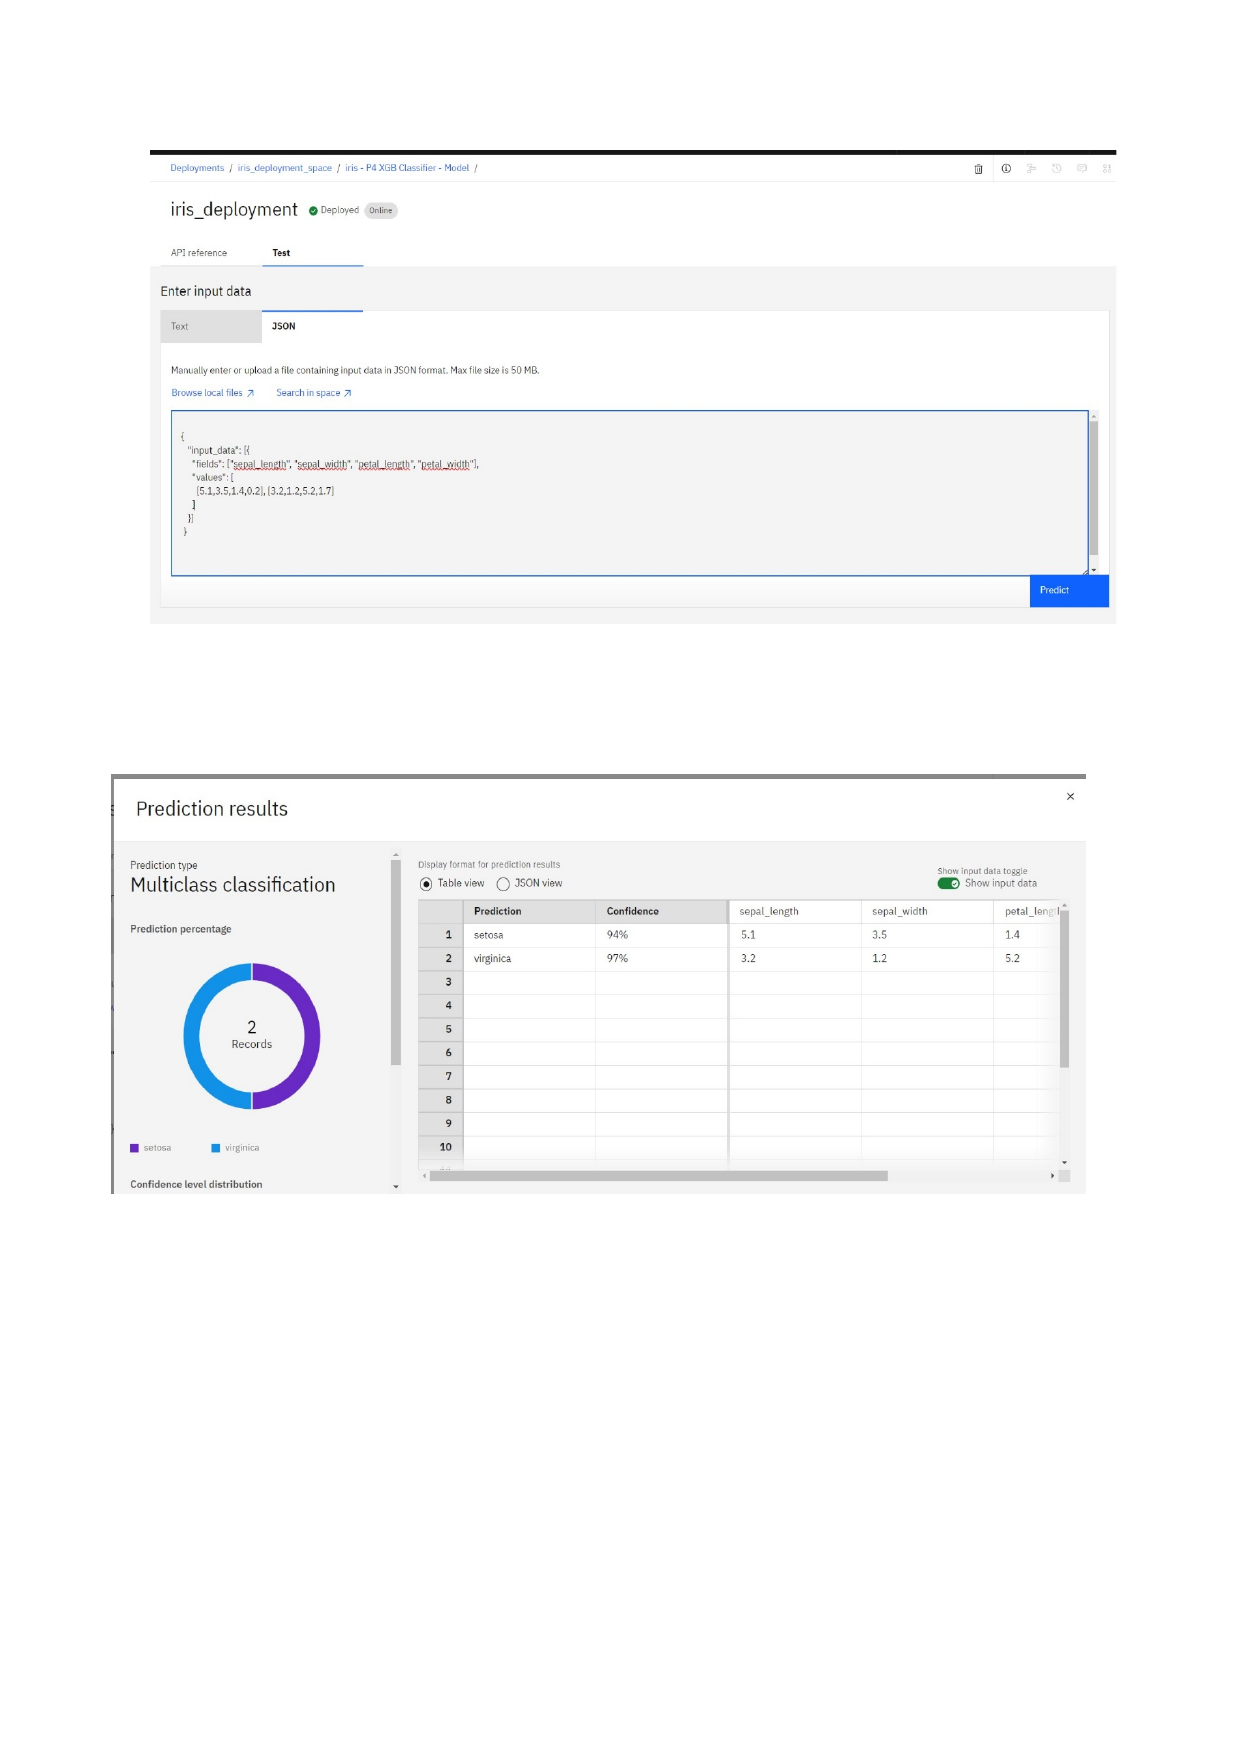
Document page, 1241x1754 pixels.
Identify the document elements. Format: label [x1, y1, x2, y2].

picture [150, 150, 1117, 624]
picture [111, 774, 1086, 1194]
